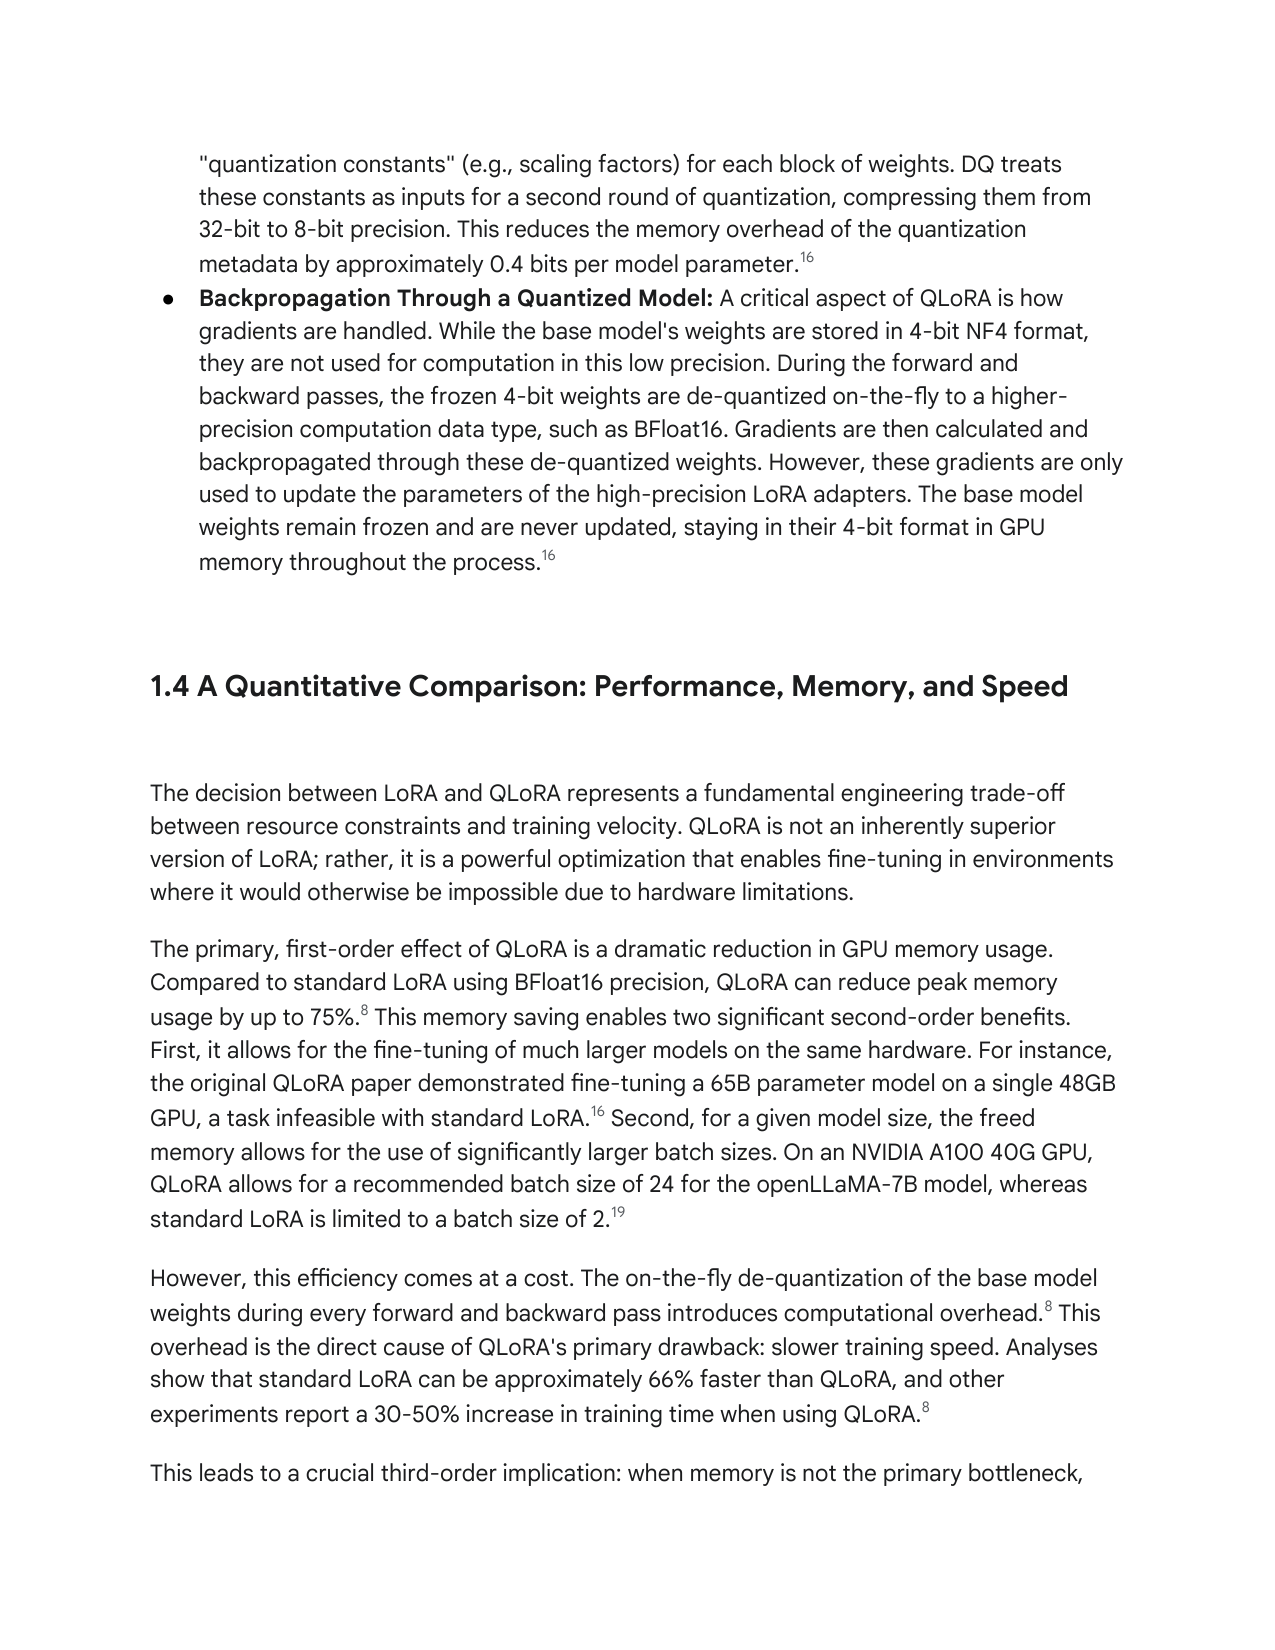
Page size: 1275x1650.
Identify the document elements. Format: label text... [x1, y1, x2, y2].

text However, this efficiency comes at a cost. The on-the-fly de-quantization of the base model weights during every forward and backward pass introduces computational overhead.8 This overhead is the direct cause of QLoRA's primary drawback: slower training speed. Analyses show that standard LoRA can be approximately 66% faster than QLoRA, and other experiments report a 30-50% increase in training time when using QLoRA.8 [150, 1264, 1125, 1430]
list Backpropagation Through a Quantized Model: A critical aspect of QLoRA is how gradients are handled. While the base model's weights are stored in 4-bit NF4 format, they are not used for computation in this low precision. During the forward and backward passes, the frozen 4-bit weights are de-quantized on-the-fly to a higher-precision computation data type, such as BFloat16. Gradients are then calculated and backpropagated through these de-quantized weights. However, these gradients are only used to update the parameters of the high-precision LoRA adapters. The base model weights remain frozen and are never updated, staying in their 4-bit format in GPU memory throughout the process.16 [161, 284, 1125, 578]
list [161, 150, 1125, 280]
text The decision between LoRA and QLoRA represents a fundamental engineering trade-off between resource constraints and training velocity. QLoRA is not an inherently superior version of LoRA; rather, it is a powerful optimization that enables fine-tuning in environments where it would otherwise be impossible due to hardware limitations. [150, 780, 1125, 907]
subtitle 1.4 A Quantitative Comparison: Performance, Memory, and Speed [150, 668, 1125, 704]
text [150, 1459, 1125, 1488]
text The primary, first-order effect of QLoRA is a dramatic reduction in GPU memory usage. Compared to standard LoRA using BFloat16 precision, QLoRA can reduce peak memory usage by up to 75%.8 This memory saving enables two significant second-order benefits. First, it allows for the fine-tuning of much larger models on the same hardware. For instance, the original QLoRA paper demonstrated fine-tuning a 65B parameter model on a single 48GB GPU, a task infeasible with standard LoRA.16 Second, for a given model size, the freed memory allows for the use of significantly larger batch sizes. On an NVIDIA A100 40G GPU, QLoRA allows for a recommended batch size of 24 for the openLLaMA-7B model, whereas standard LoRA is limited to a batch size of 2.19 [150, 936, 1125, 1235]
